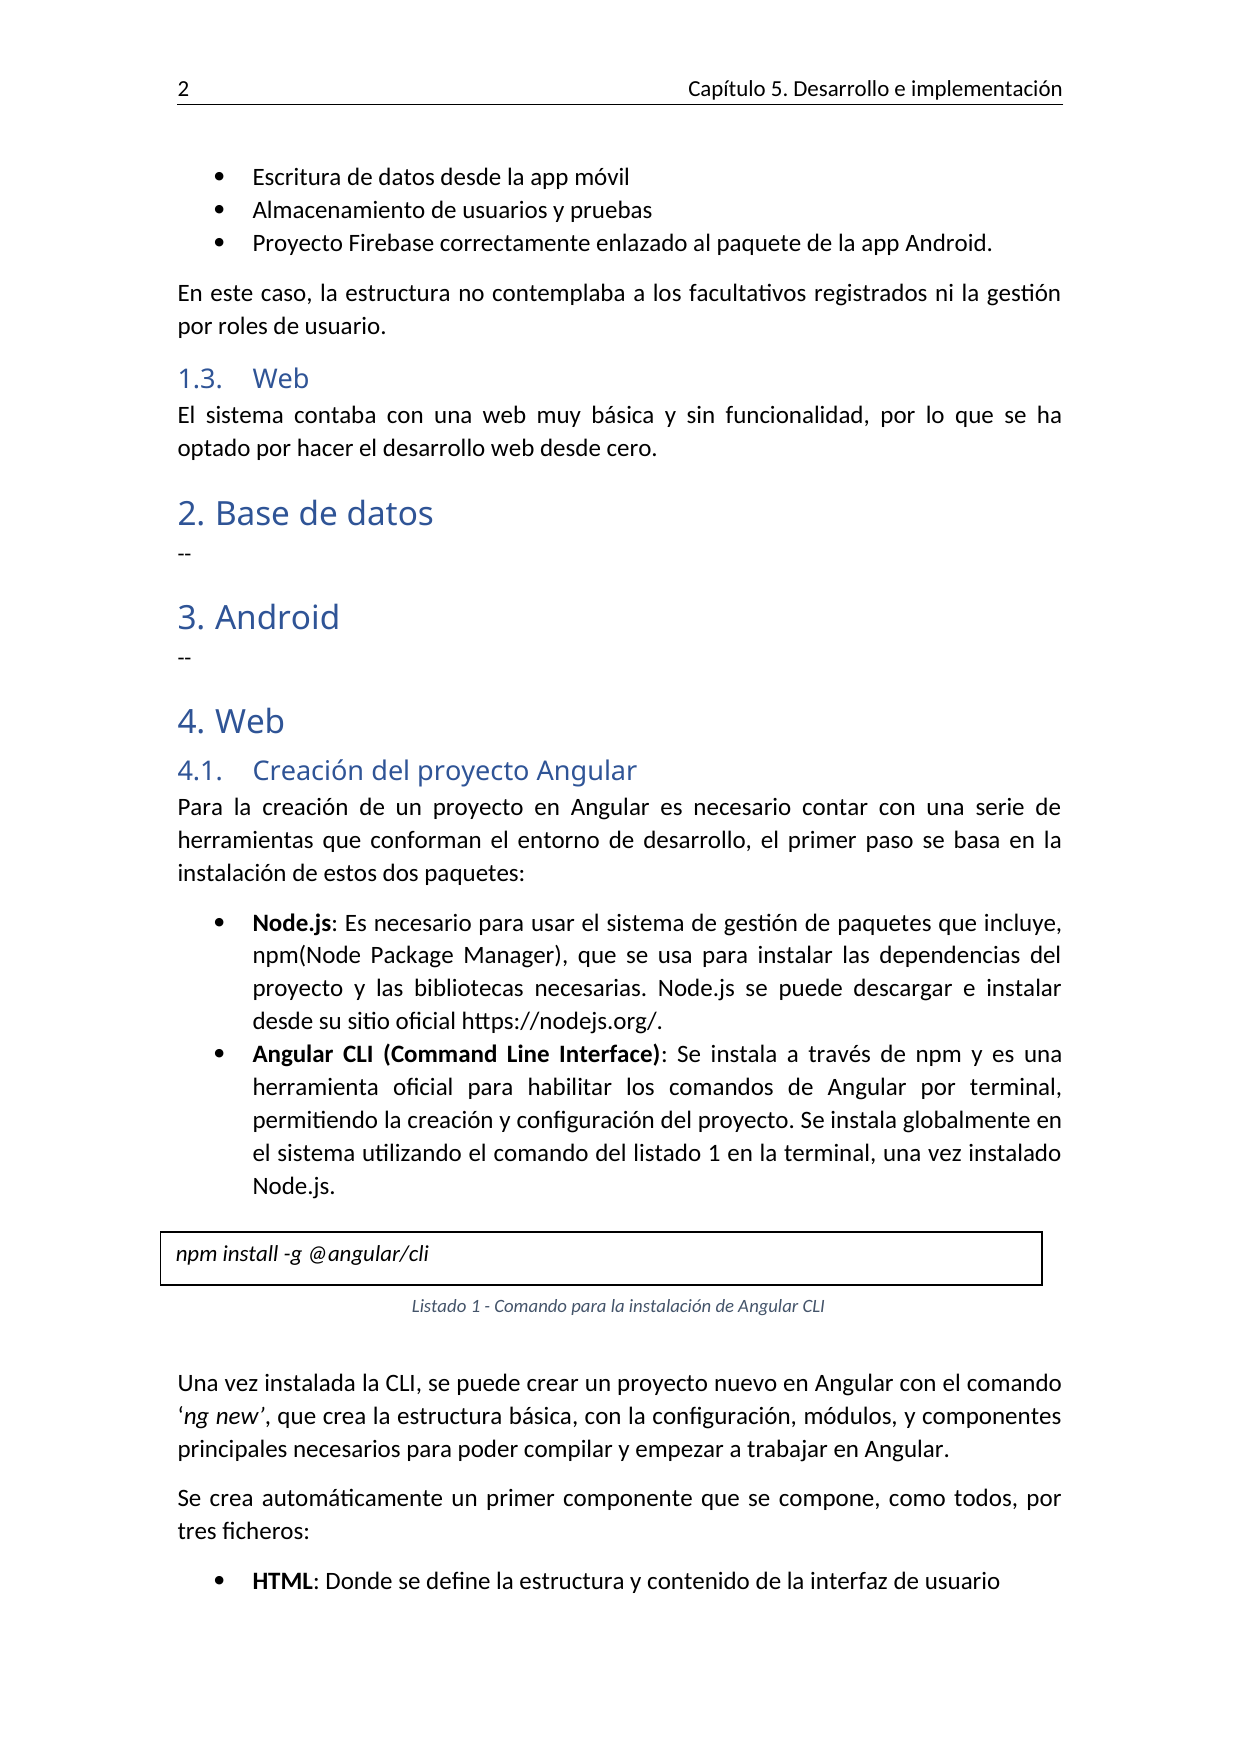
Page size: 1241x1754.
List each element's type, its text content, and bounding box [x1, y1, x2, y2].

text Para la creación de un proyecto en Angular es necesario contar con una serie de herramientas que conforman el entorno de desarrollo, el primer paso se basa en la instalación de estos dos paquetes: [177, 791, 1063, 888]
text En este caso, la estructura no contemplaba a los facultativos registrados ni la gestión por roles de usuario. [177, 277, 1063, 340]
list Angular CLI (Command Line Interface): Se instala a través de npm y es una herramienta oficial para habilitar los comandos de Angular por terminal, permitiendo la creación y configuración del proyecto. Se instala globalmente en el sistema utilizando el comando del listado 1 en la terminal, una vez instalado Node.js. [215, 1038, 1063, 1201]
subtitle Creación del proyecto Angular [177, 751, 1063, 788]
text -- [177, 643, 1063, 671]
list HTML: Donde se define la estructura y contenido de la interfaz de usuario [215, 1565, 1063, 1595]
list Escritura de datos desde la app móvil [215, 161, 1063, 192]
subtitle Web [177, 359, 1063, 396]
list Node.js: Es necesario para usar el sistema de gestión de paquetes que incluye, npm(Node Package Manager), que se usa para instalar las dependencias del proyecto y las bibliotecas necesarias. Node.js se puede descargar e instalar desde su sitio oficial https://nodejs.org/. [215, 907, 1063, 1036]
text Se crea automáticamente un primer componente que se compone, como todos, por tres ficheros: [177, 1482, 1063, 1546]
subtitle Android [177, 594, 1063, 639]
list Proyecto Firebase correctamente enlazado al paquete de la app Android. [215, 227, 1063, 258]
text El sistema contaba con una web muy básica y sin funcionalidad, por lo que se ha optado por hacer el desarrollo web desde cero. [177, 399, 1063, 463]
subtitle Base de datos [177, 490, 1063, 535]
text -- [177, 539, 1063, 567]
subtitle Web [177, 698, 1063, 744]
text Una vez instalada la CLI, se puede crear un proyecto nuevo en Angular con el comando ‘ng new’, que crea la estructura básica, con la configuración, módulos, y componentes principales necesarios para poder compilar y empezar a trabajar en Angular. [177, 1367, 1063, 1463]
list Almacenamiento de usuarios y pruebas [215, 194, 1063, 225]
